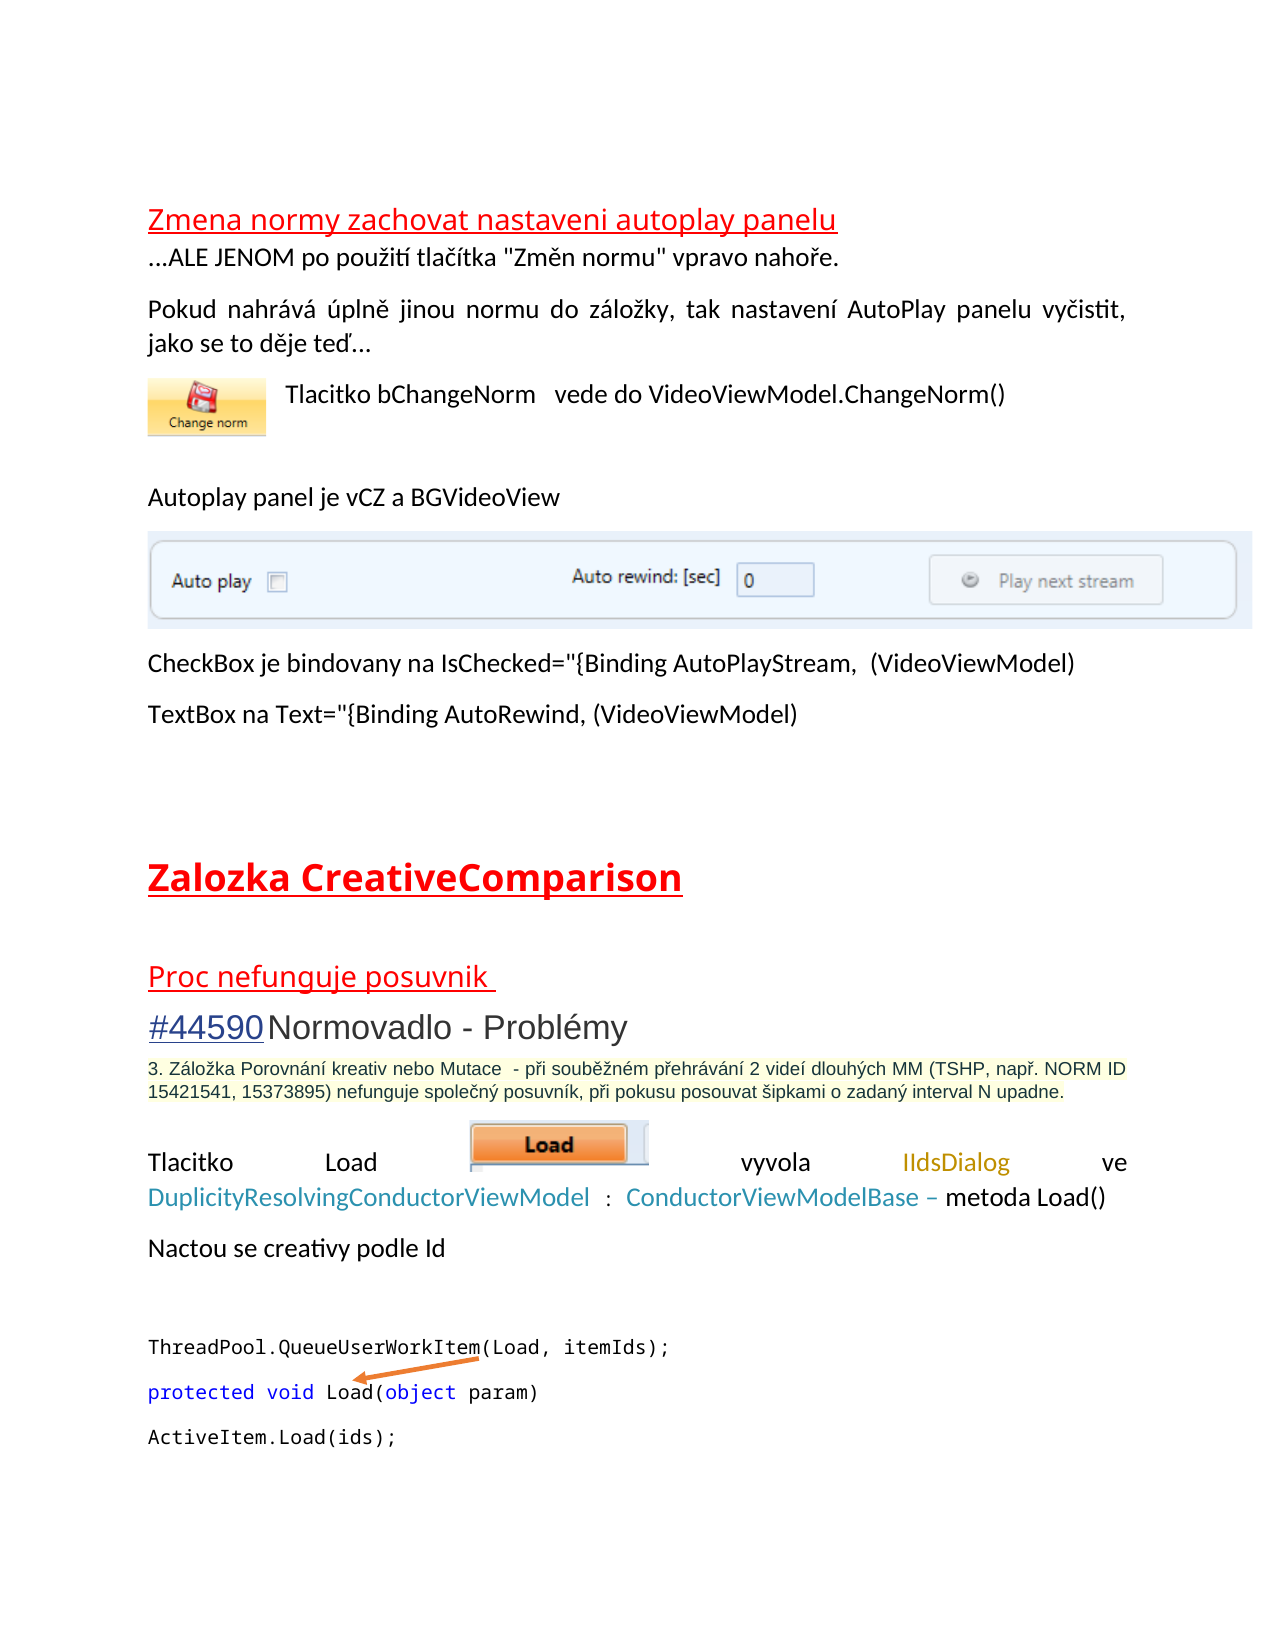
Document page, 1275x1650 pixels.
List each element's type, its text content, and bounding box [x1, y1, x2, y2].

text Autoplay panel je vCZ a BGVideoView [148, 480, 1127, 513]
text 3. Záložka Porovnání kreativ nebo Mutace - při souběžném přehrávání 2 videí dlouhých MM (TSHP, např. NORM ID 15421541, 15373895) nefunguje společný posuvník, při pokusu posouvat šipkami o zadaný interval N upadne. [148, 1080, 1127, 1102]
table_header Normovadlo - Problémy [266, 998, 630, 1058]
subtitle Zalozka CreativeComparison [148, 851, 1127, 902]
text Pokud nahrává úplně jinou normu do záložky, tak nastavení AutoPlay panelu vyčistit, jako se to děje teď... [148, 292, 1127, 359]
text Tlacitko bChangeNorm vede do VideoViewModel.ChangeNorm() [267, 378, 1127, 411]
text protected void Load(object param) [148, 1378, 1127, 1406]
table_header #44590 [148, 998, 266, 1058]
subtitle Zmena normy zachovat nastaveni autoplay panelu [148, 199, 1127, 238]
text ...ALE JENOM po použití tlačítka "Změn normu" vpravo nahoře. [148, 241, 1127, 273]
text Nactou se creativy podle Id [148, 1231, 1127, 1264]
subtitle Proc nefunguje posuvnik [148, 956, 1127, 996]
text Tlacitko Load vyvola IIdsDialog ve DuplicityResolvingConductorViewModel : ConductorViewModelBase – metoda Load() [148, 1120, 1127, 1213]
text ActiveItem.Load(ids); [148, 1423, 1127, 1450]
text ThreadPool.QueueUserWorkItem(Load, itemIds); [148, 1334, 1127, 1361]
text CheckBox je bindovany na IsChecked="{Binding AutoPlayStream, (VideoViewModel) [148, 646, 1127, 679]
text TextBox na Text="{Binding AutoRewind, (VideoViewModel) [148, 698, 1127, 731]
